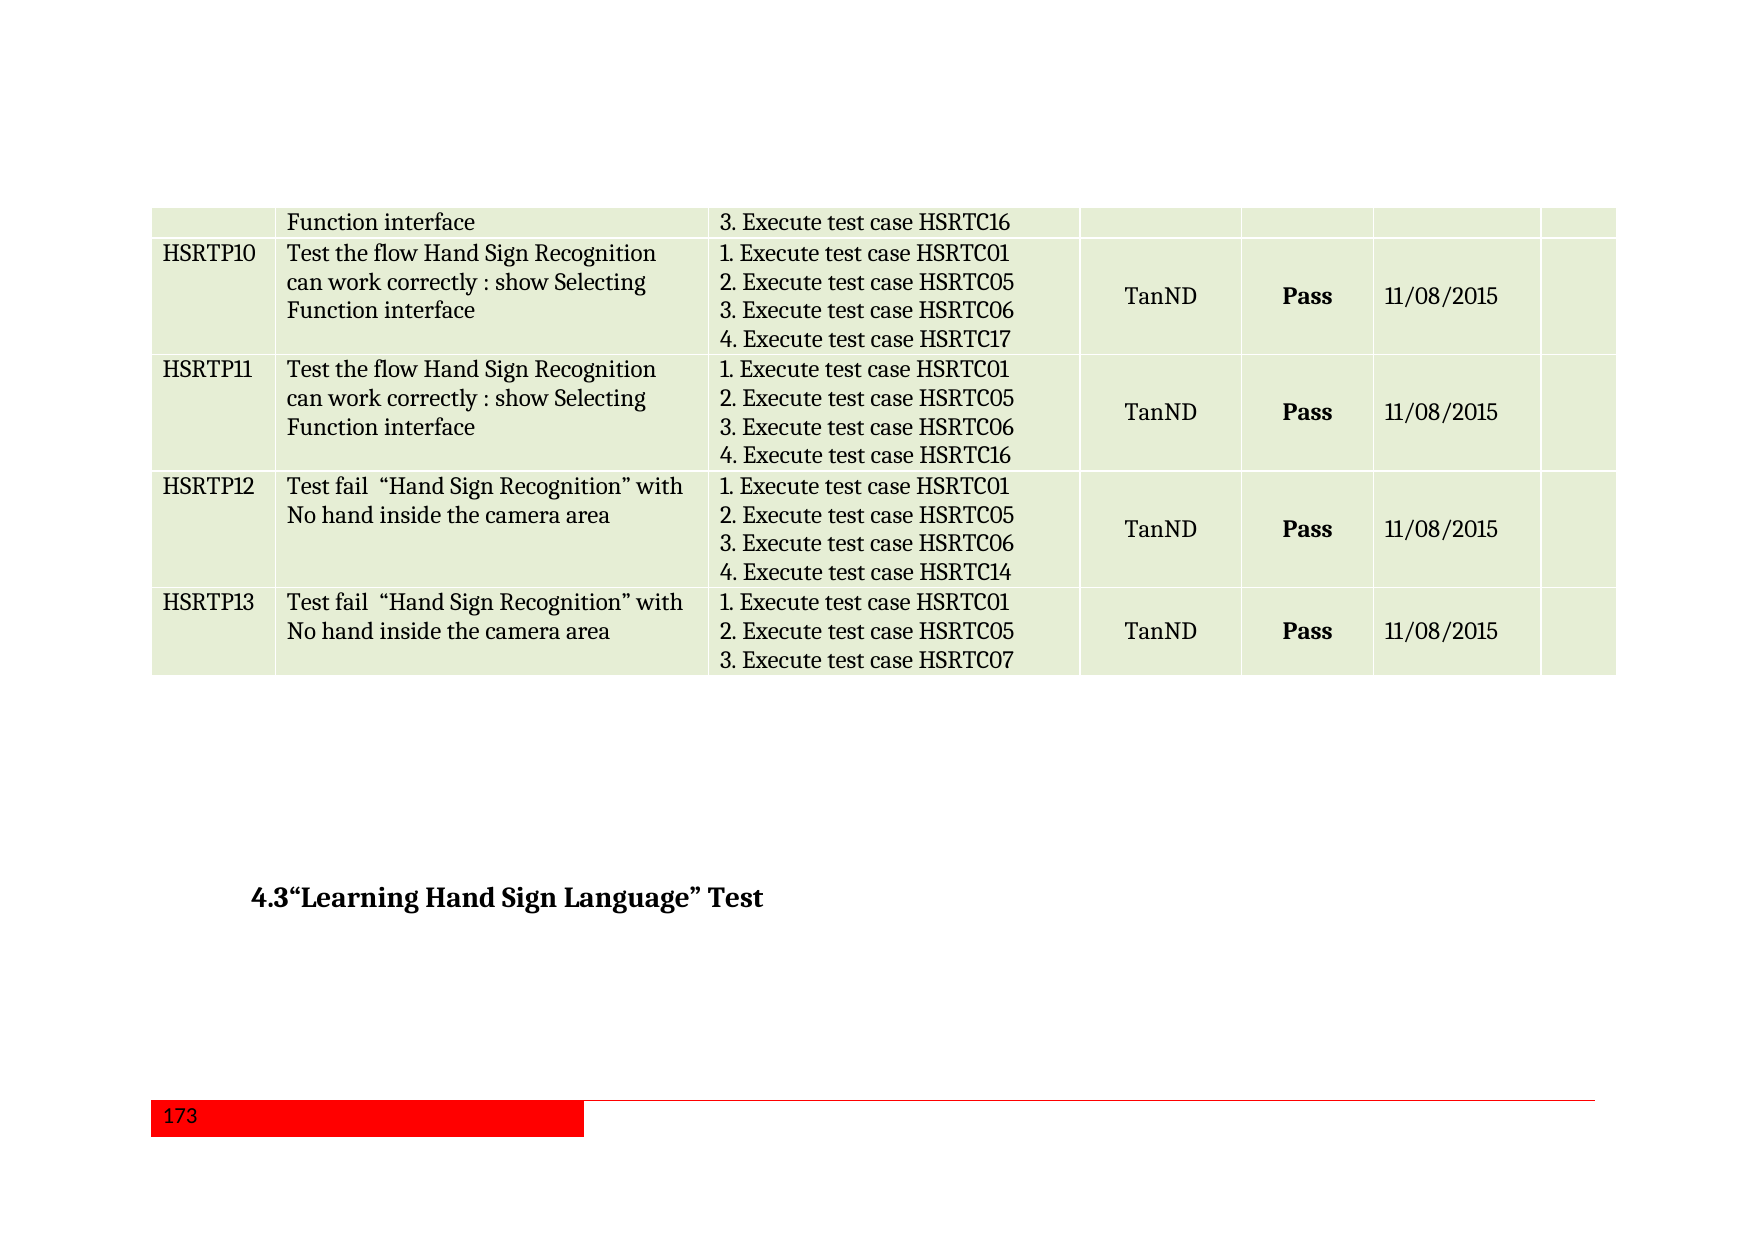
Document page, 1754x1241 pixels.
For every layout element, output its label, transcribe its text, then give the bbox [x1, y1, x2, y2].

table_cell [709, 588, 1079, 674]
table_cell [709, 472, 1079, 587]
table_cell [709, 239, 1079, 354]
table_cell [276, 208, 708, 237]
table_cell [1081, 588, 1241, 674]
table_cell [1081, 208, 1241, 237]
subtitle “Learning Hand Sign Language” Test [251, 881, 1606, 914]
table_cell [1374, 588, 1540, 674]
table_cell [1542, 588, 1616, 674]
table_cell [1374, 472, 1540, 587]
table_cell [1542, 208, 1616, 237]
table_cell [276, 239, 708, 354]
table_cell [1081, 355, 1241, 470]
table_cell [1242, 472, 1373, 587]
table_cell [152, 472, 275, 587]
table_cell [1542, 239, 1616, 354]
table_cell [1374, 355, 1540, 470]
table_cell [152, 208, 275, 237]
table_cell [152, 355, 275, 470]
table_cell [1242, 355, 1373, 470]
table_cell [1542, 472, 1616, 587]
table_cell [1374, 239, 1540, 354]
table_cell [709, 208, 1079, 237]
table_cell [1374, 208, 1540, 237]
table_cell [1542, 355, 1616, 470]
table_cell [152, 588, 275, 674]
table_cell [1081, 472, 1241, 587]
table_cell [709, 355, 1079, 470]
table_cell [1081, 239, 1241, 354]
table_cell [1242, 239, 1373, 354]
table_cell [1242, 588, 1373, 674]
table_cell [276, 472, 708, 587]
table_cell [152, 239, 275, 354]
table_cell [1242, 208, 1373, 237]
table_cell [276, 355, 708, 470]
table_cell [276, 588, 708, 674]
